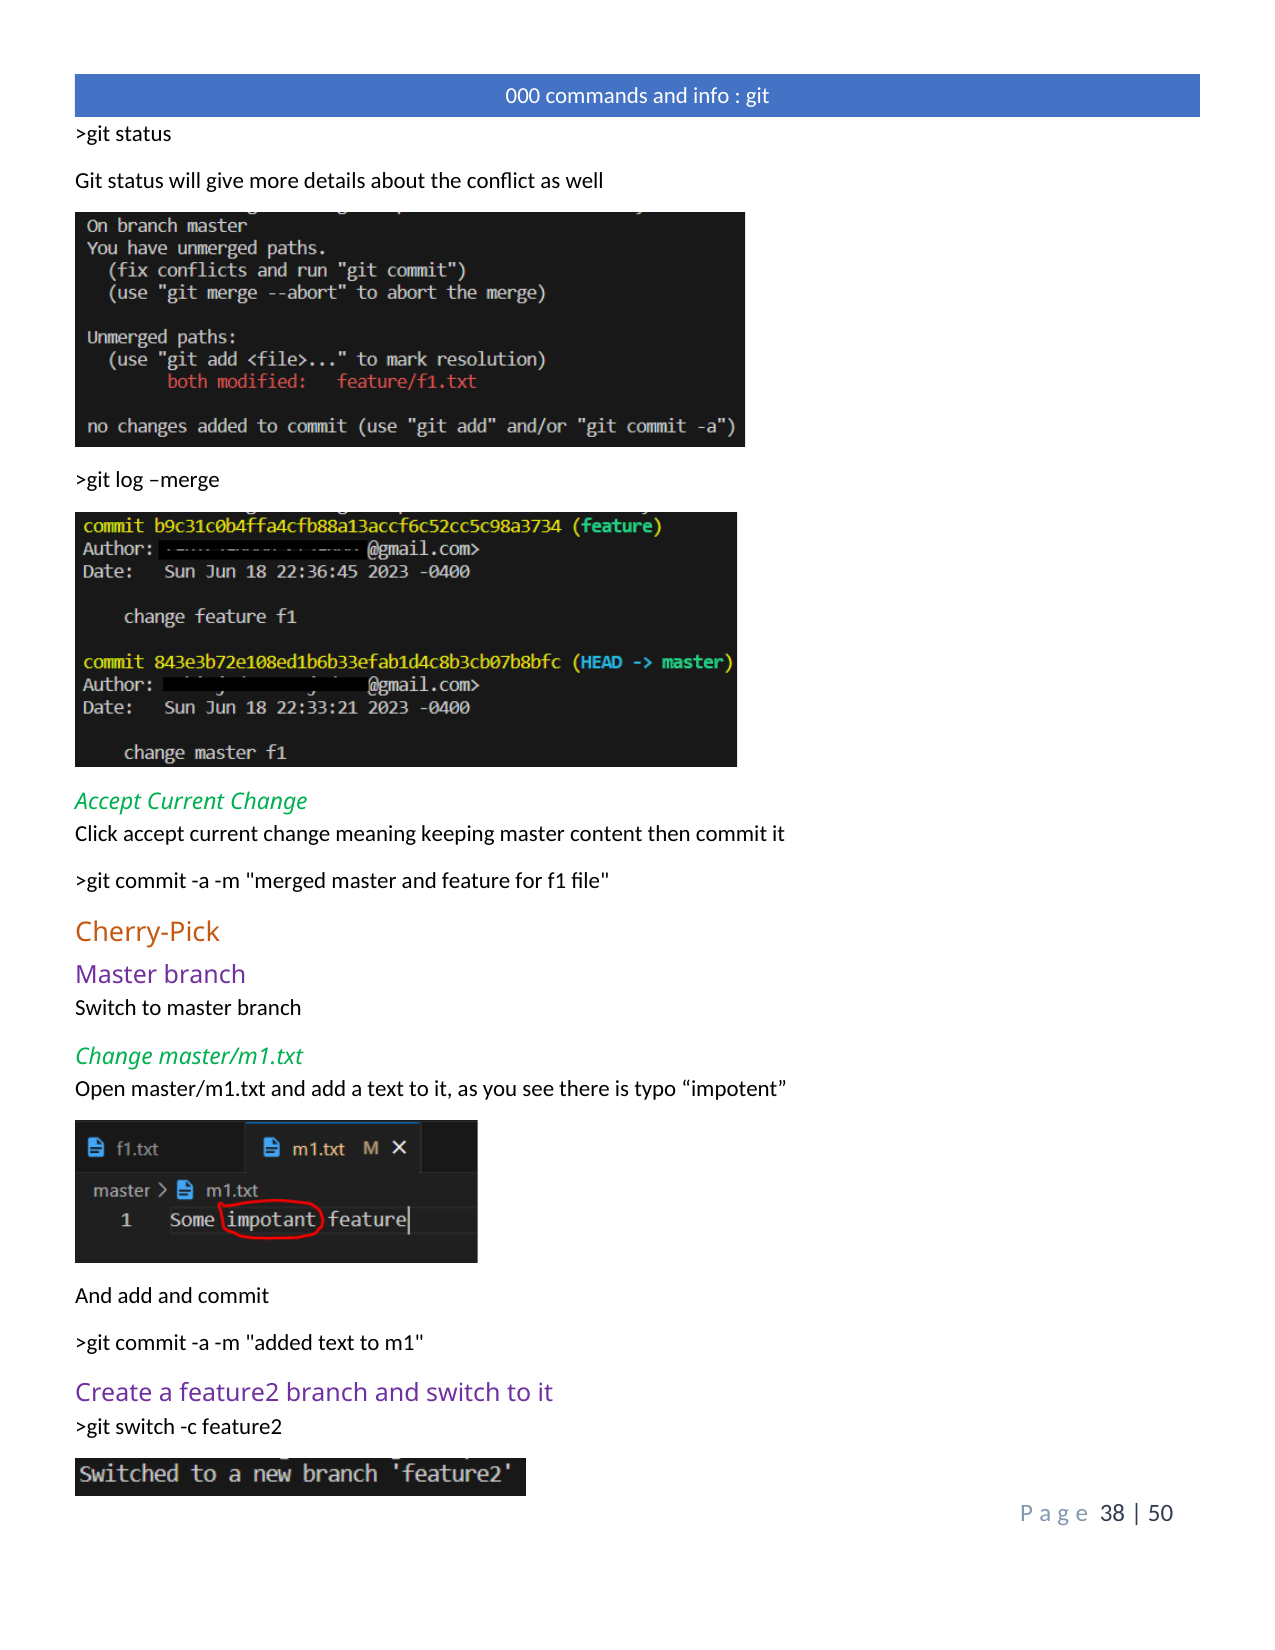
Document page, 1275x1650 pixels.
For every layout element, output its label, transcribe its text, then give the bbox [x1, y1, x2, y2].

text >git log –merge [75, 466, 1200, 493]
subtitle Accept Current Change [75, 785, 1200, 816]
text >git commit -a -m "merged master and feature for f1 file" [75, 866, 1200, 894]
picture [75, 212, 746, 447]
text >git status [75, 117, 1200, 147]
text Switch to master branch [75, 993, 1200, 1021]
subtitle Cherry-Pick [75, 913, 1200, 949]
text >git commit -a -m "added text to m1" [75, 1328, 1200, 1356]
text Click accept current change meaning keeping master content then commit it [75, 819, 1200, 847]
text Open master/m1.txt and add a text to it, as you see there is typo “impotent” [75, 1074, 1200, 1102]
subtitle Create a feature2 branch and switch to it [75, 1375, 1200, 1409]
subtitle Master branch [75, 957, 1200, 991]
picture [75, 512, 738, 767]
text And add and commit [75, 1281, 1200, 1309]
text Git status will give more details about the conflict as well [75, 166, 1200, 194]
picture [75, 1120, 478, 1263]
picture [75, 1458, 526, 1496]
text >git switch -c feature2 [75, 1412, 1200, 1440]
subtitle Change master/m1.txt [75, 1040, 1200, 1071]
